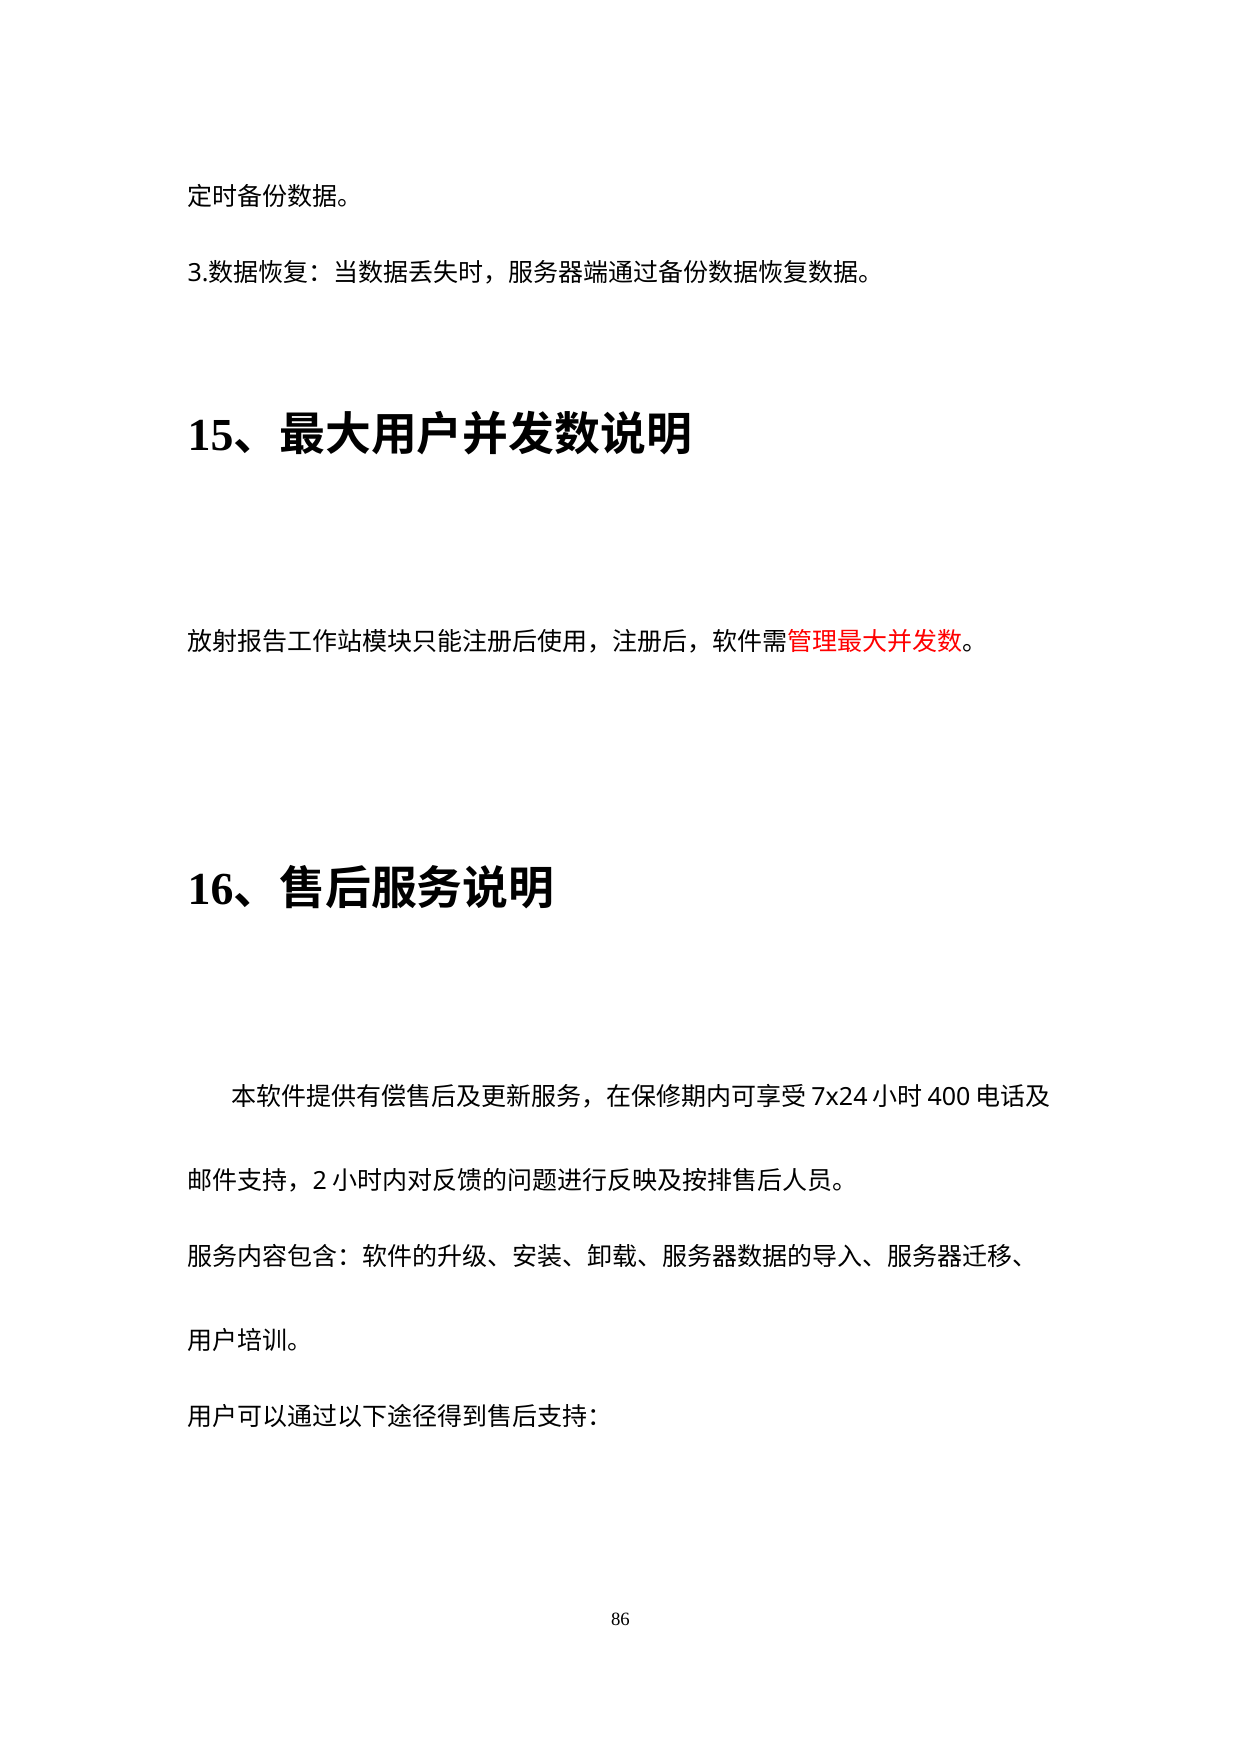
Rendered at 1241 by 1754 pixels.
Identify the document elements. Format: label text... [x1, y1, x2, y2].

subtitle 15、最大用户并发数说明 [187, 382, 1053, 479]
text 本软件提供有偿售后及更新服务，在保修期内可享受7x24小时400电话及邮件支持，2小时内对反馈的问题进行反映及按排售后人员。 [187, 1062, 1053, 1211]
text 放射报告工作站模块只能注册后使用，注册后，软件需管理最大并发数。 [187, 607, 1053, 672]
text 3.数据恢复：当数据丢失时，服务器端通过备份数据恢复数据。 [187, 238, 1053, 303]
text 服务内容包含：软件的升级、安装、卸载、服务器数据的导入、服务器迁移、用户培训。 [187, 1222, 1053, 1371]
text 用户可以通过以下途径得到售后支持： [187, 1382, 1053, 1447]
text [187, 162, 1053, 227]
subtitle 16、售后服务说明 [187, 836, 1053, 934]
